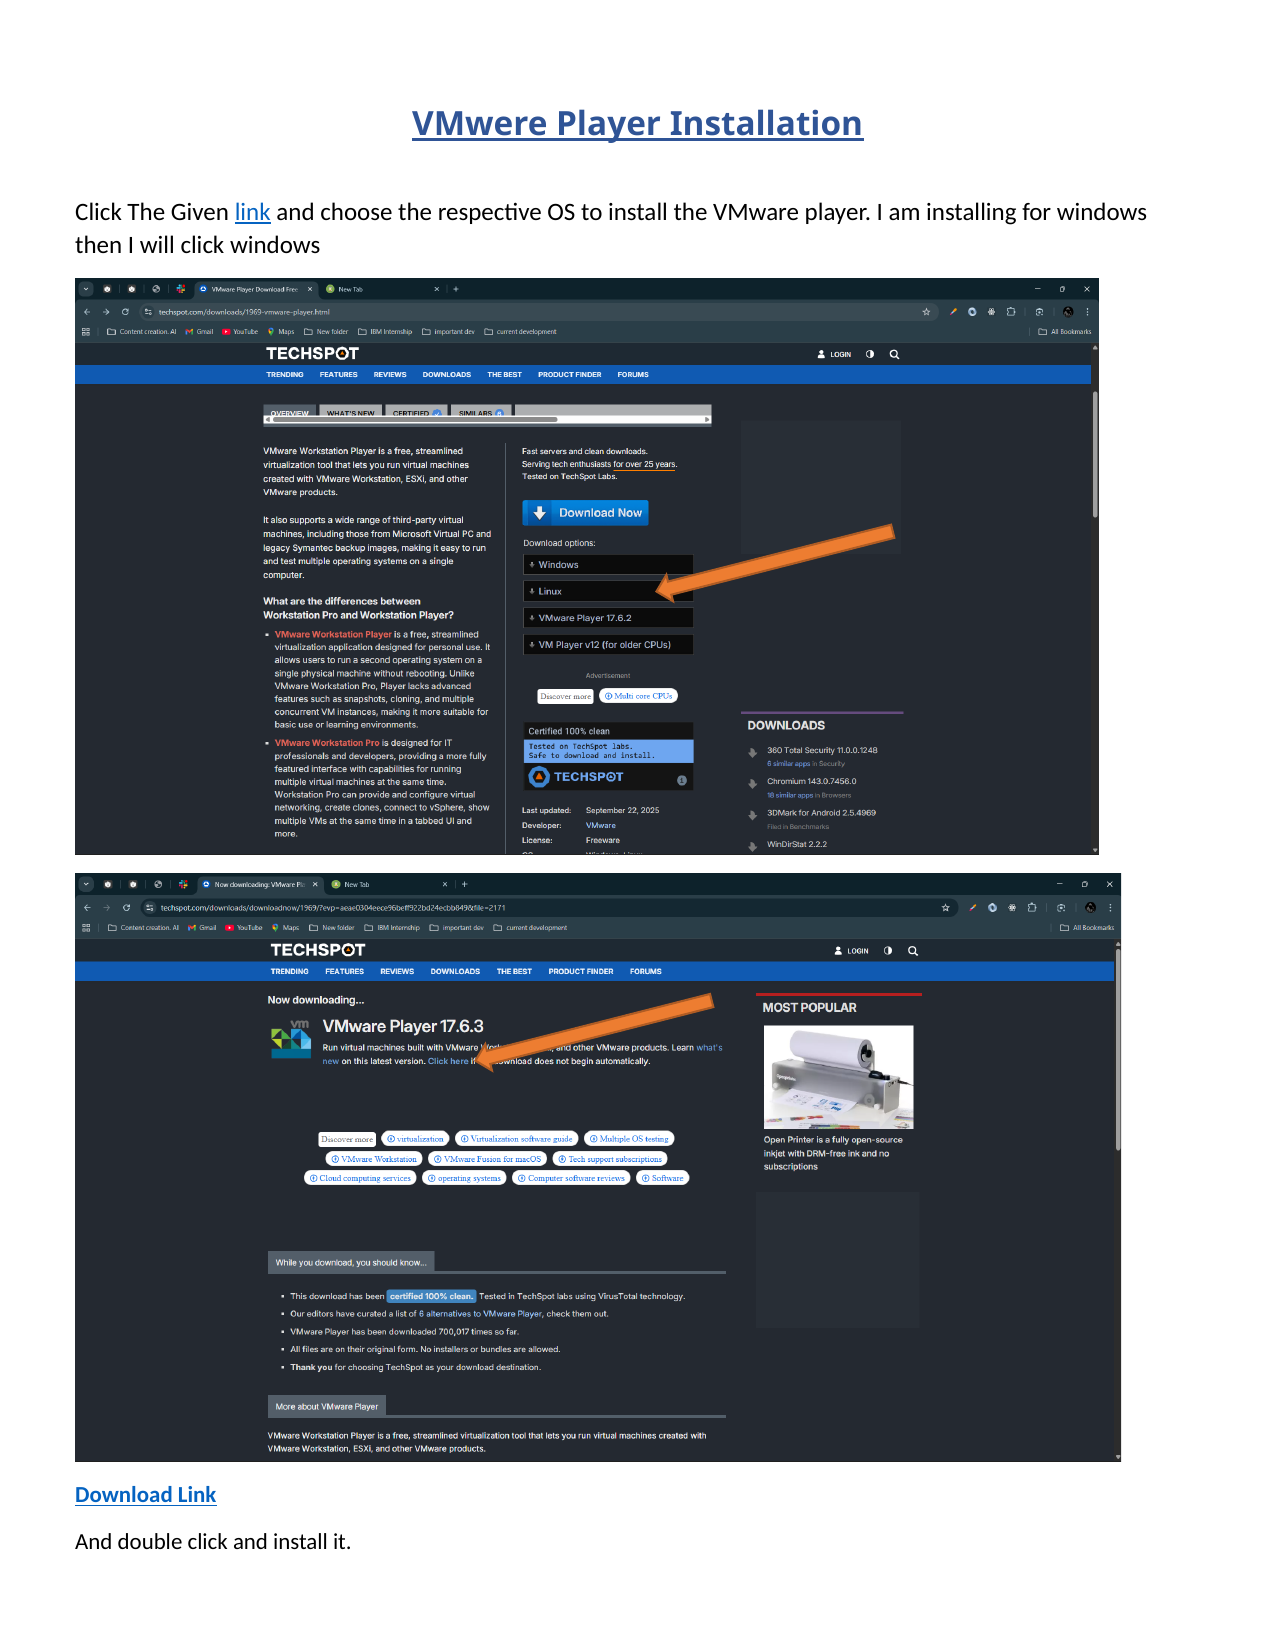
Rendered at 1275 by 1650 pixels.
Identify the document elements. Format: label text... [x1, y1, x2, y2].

subtitle VMwere Player Installation [75, 100, 1200, 145]
text Download Link [75, 1481, 1200, 1508]
text Click The Given link and choose the respective OS to install the VMware player. I am installing for windows then I will click windows [75, 196, 1200, 259]
picture [75, 873, 1122, 1462]
text And double click and install it. [75, 1527, 1200, 1555]
picture [75, 278, 1099, 855]
